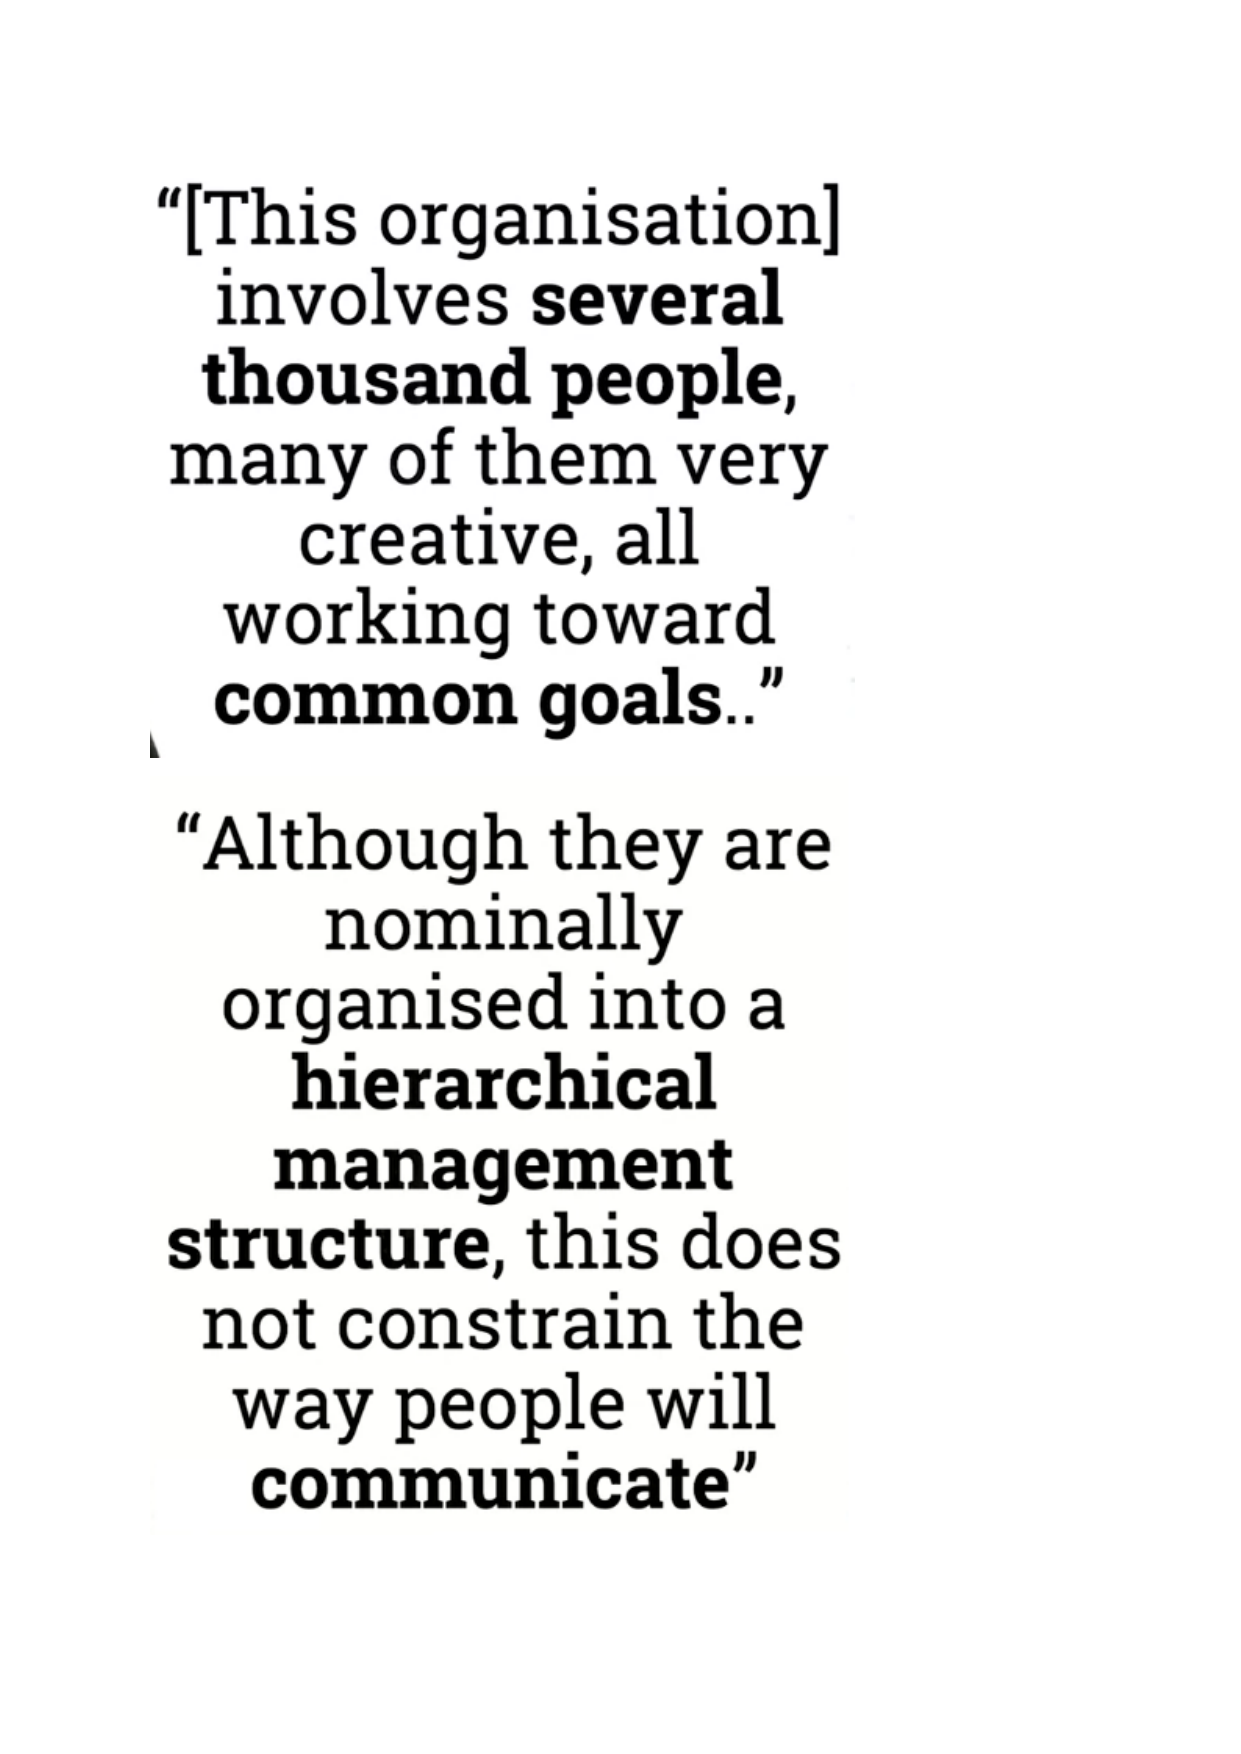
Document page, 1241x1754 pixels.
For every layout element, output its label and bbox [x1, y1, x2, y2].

picture [150, 776, 849, 1535]
picture [150, 150, 855, 758]
